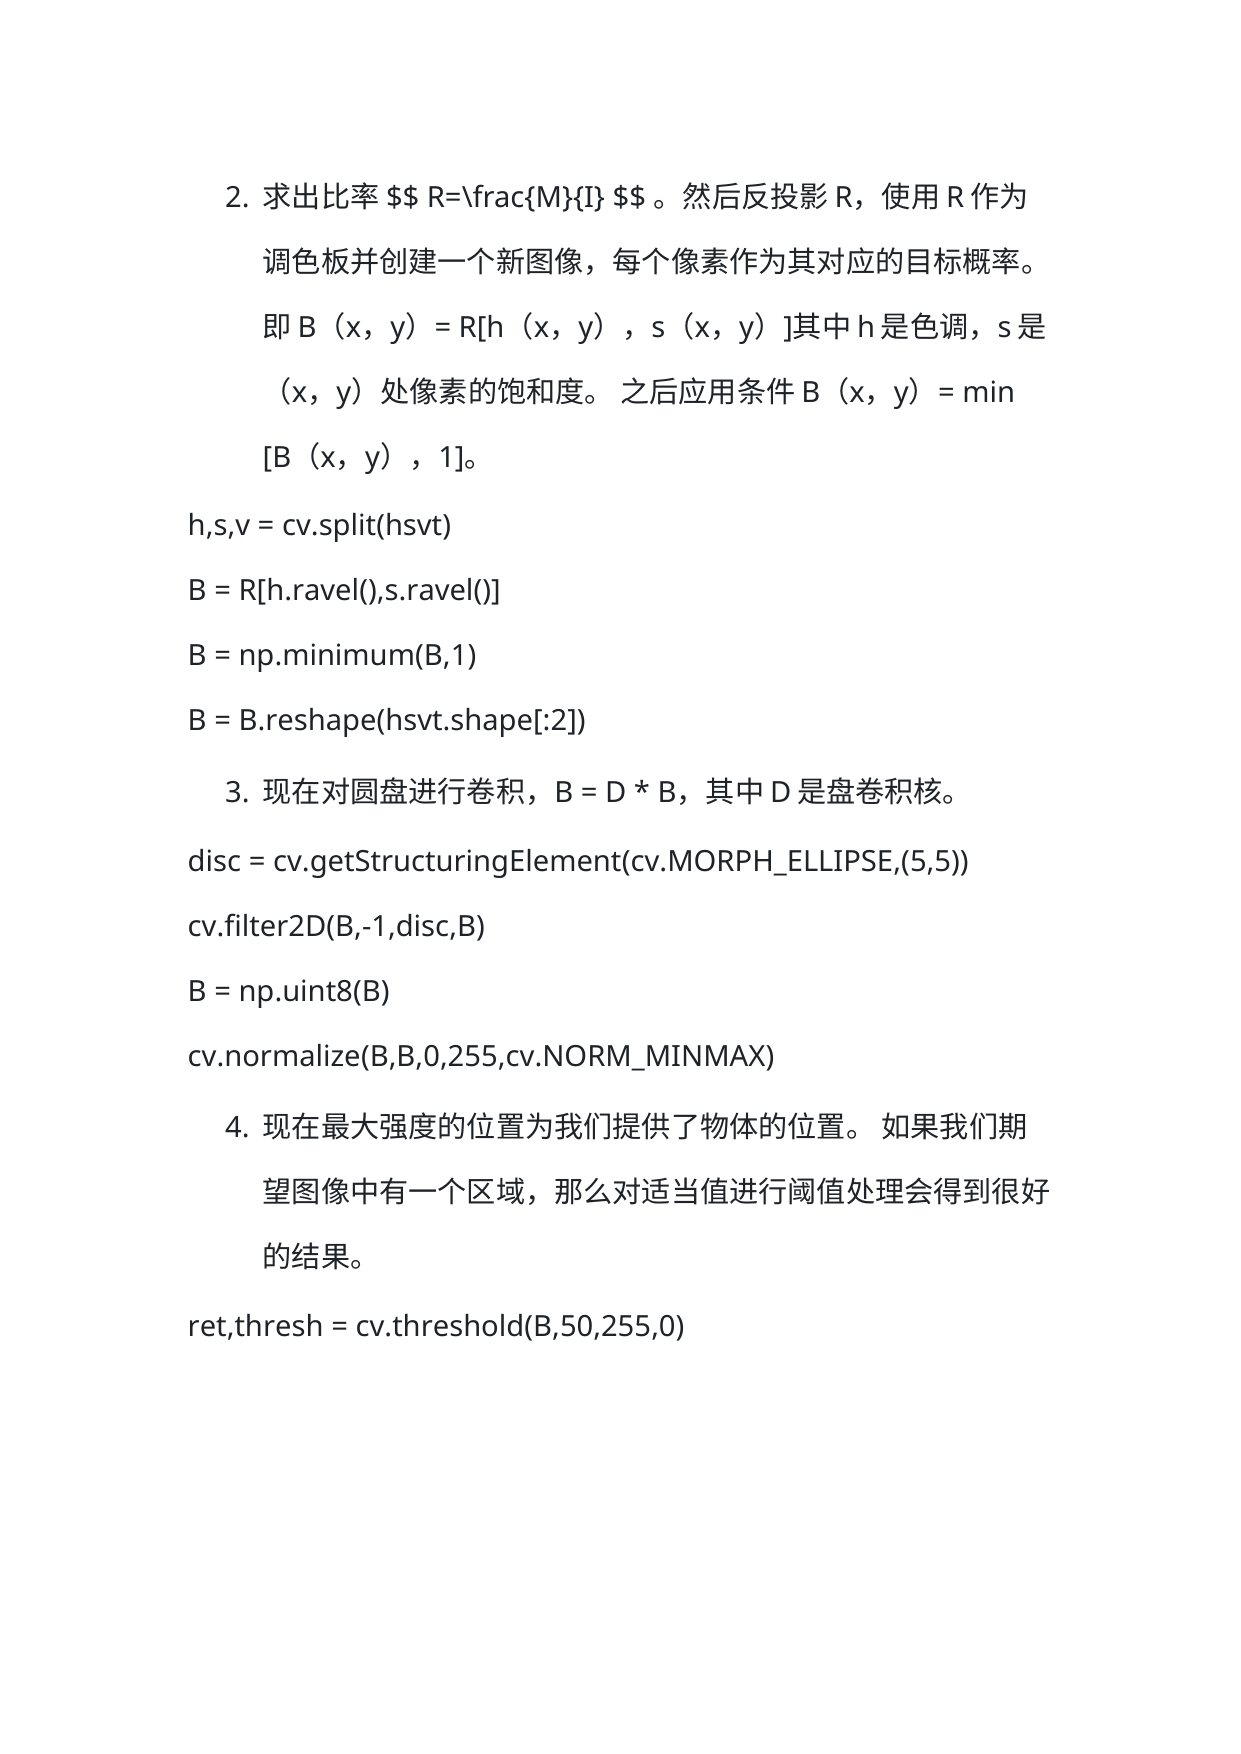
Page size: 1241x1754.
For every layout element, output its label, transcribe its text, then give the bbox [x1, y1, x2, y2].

text disc = cv.getStructuringElement(cv.MORPH_ELLIPSE,(5,5)) [187, 827, 1053, 892]
text cv.filter2D(B,-1,disc,B) [187, 892, 1053, 957]
list 现在最大强度的位置为我们提供了物体的位置。 如果我们期望图像中有一个区域，那么对适当值进行阈值处理会得到很好的结果。 [225, 1092, 1053, 1287]
text h,s,v = cv.split(hsvt) [187, 492, 1053, 557]
text ret,thresh = cv.threshold(B,50,255,0) [187, 1292, 1053, 1357]
text cv.normalize(B,B,0,255,cv.NORM_MINMAX) [187, 1022, 1053, 1087]
text B = np.minimum(B,1) [187, 622, 1053, 687]
list 现在对圆盘进行卷积，B = D * B，其中D是盘卷积核。 [225, 757, 1053, 822]
text B = np.uint8(B) [187, 957, 1053, 1022]
text B = R[h.ravel(),s.ravel()] [187, 557, 1053, 622]
text B = B.reshape(hsvt.shape[:2]) [187, 687, 1053, 752]
list 求出比率 $$ R=\frac{M}{I} $$ 。然后反投影R，使用R作为调色板并创建一个新图像，每个像素作为其对应的目标概率。 即B（x，y）= R[h（x，y），s（x，y）]其中h是色调，s是（x，y）处像素的饱和度。 之后应用条件B（x，y）= min [B（x，y），1]。 [225, 162, 1053, 487]
